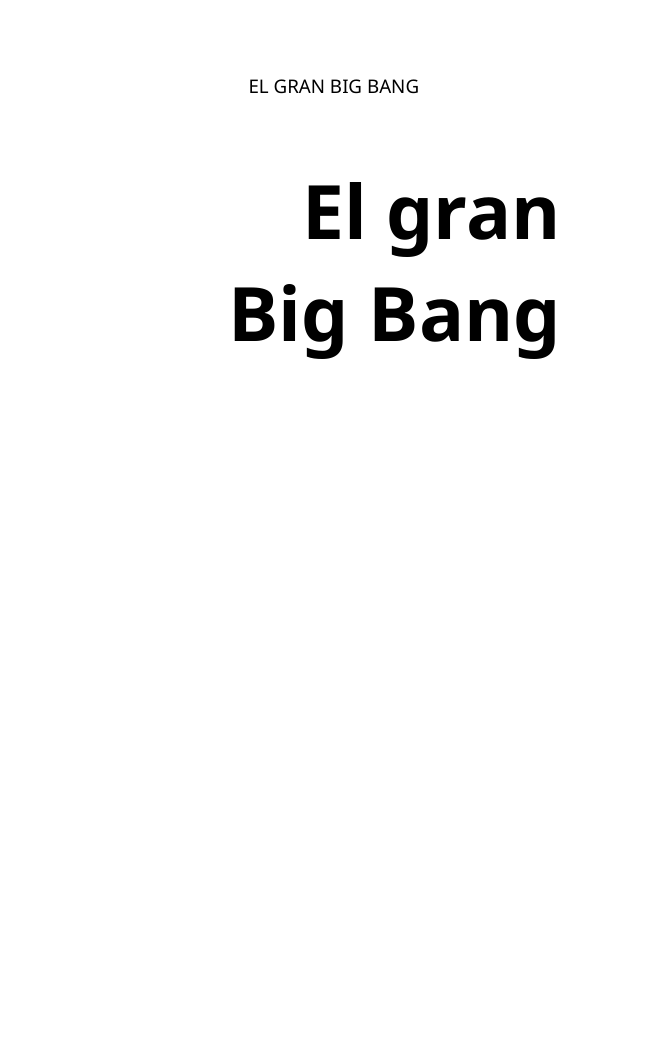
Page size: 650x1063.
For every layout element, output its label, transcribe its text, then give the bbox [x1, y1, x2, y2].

text El gran [106, 159, 561, 261]
text Big Bang [106, 261, 561, 363]
